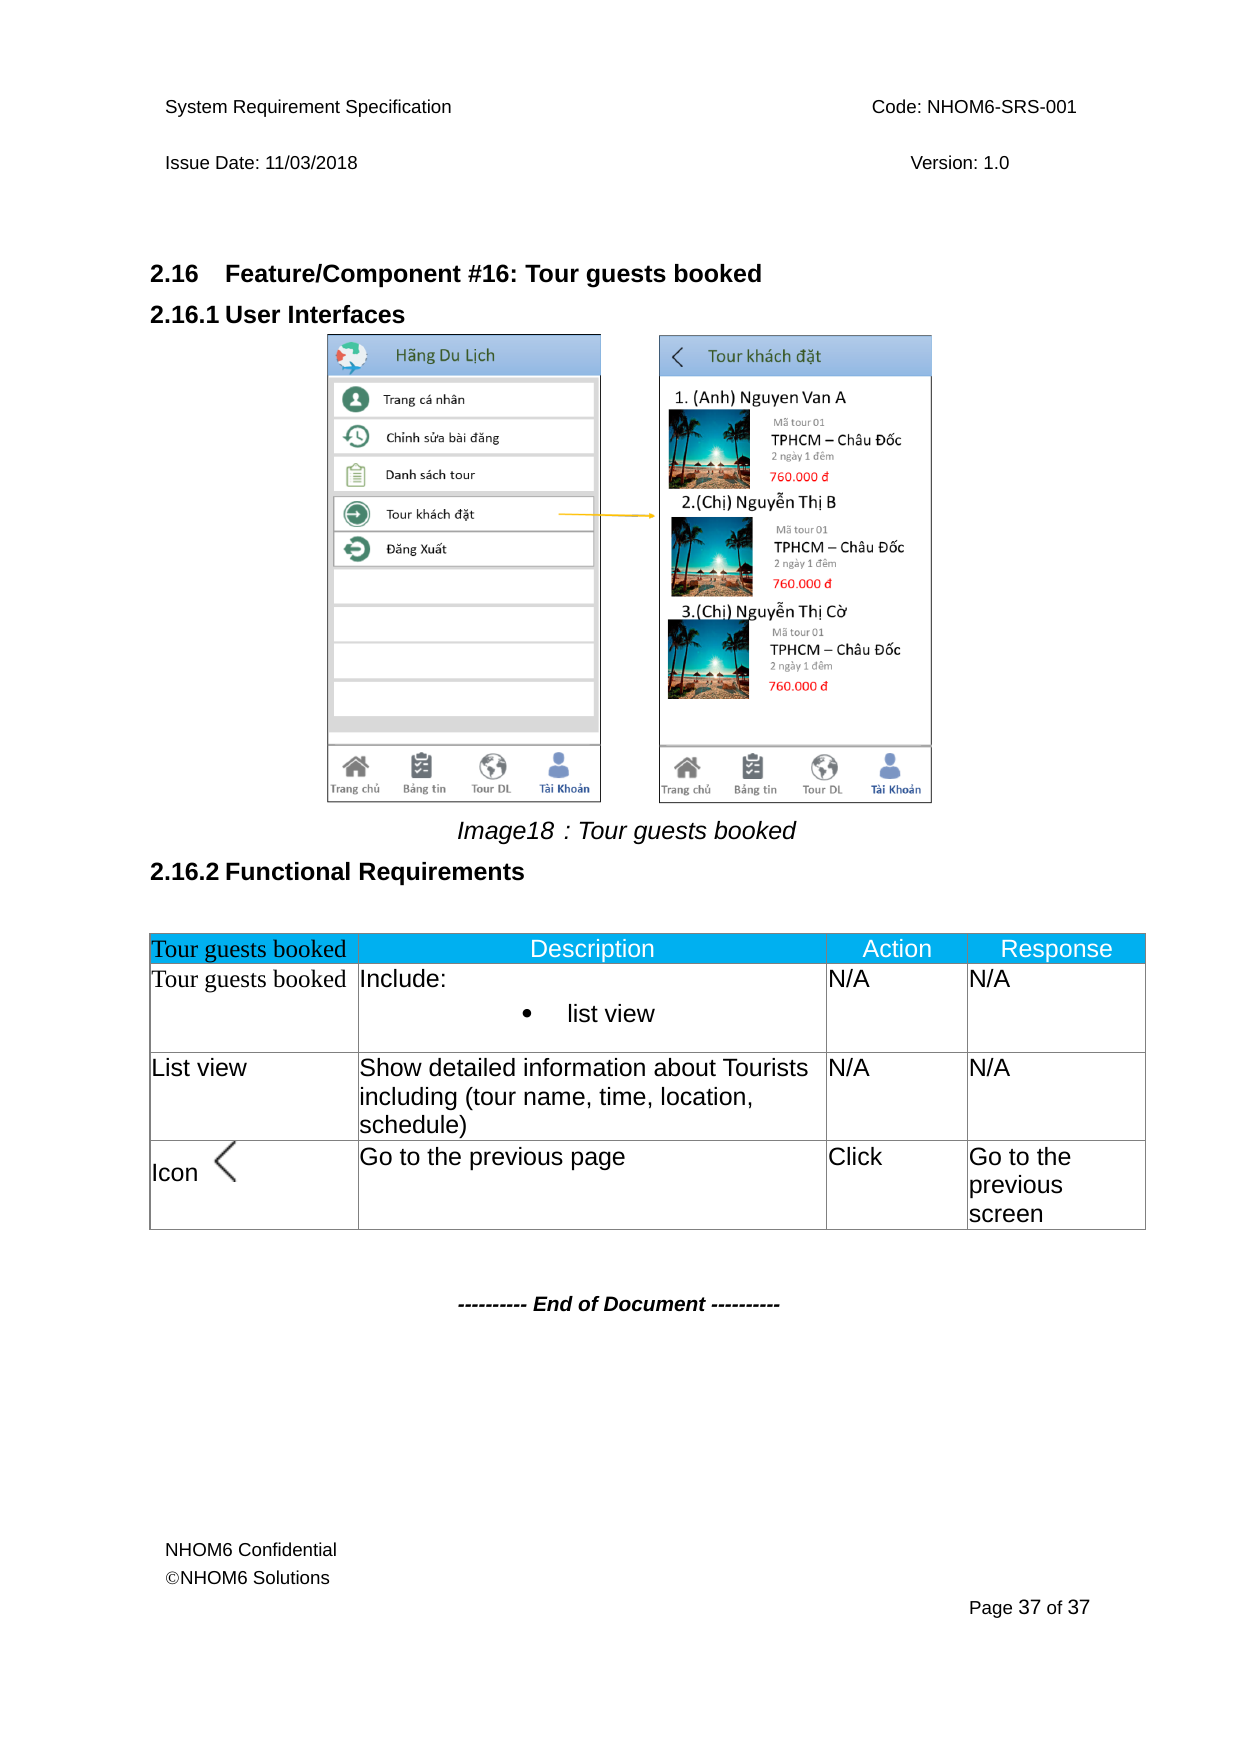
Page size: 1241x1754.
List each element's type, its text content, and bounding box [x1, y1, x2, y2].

table_cell Go to the previous page [359, 1141, 826, 1229]
table_header Response [968, 934, 1145, 963]
table_cell Click [827, 1141, 967, 1229]
picture [322, 334, 933, 804]
table_cell N/A [968, 964, 1145, 1052]
table_cell Icon [151, 1141, 358, 1229]
table_cell Tour guests booked [151, 964, 358, 1052]
table_cell Go to the previous screen [968, 1141, 1145, 1229]
table_cell N/A [827, 1053, 967, 1140]
table_cell N/A [827, 964, 967, 1052]
subtitle User Interfaces [150, 300, 1090, 328]
table_cell N/A [968, 1053, 1145, 1140]
text ---------- End of Document ---------- [150, 1291, 1090, 1315]
table_header Action [827, 934, 967, 963]
table_header Description [359, 934, 826, 963]
text Image18 : Tour guests booked [165, 816, 1090, 844]
subtitle Feature/Component #16: Tour guests booked [150, 259, 1090, 287]
picture [205, 1141, 246, 1182]
table_cell Show detailed information about Tourists including (tour name, time, location, schedule) [359, 1053, 826, 1140]
table_cell Include: list view [359, 964, 826, 1052]
subtitle Functional Requirements [150, 857, 1090, 886]
table_header Tour guests booked [151, 934, 358, 963]
table_cell List view [151, 1053, 358, 1140]
